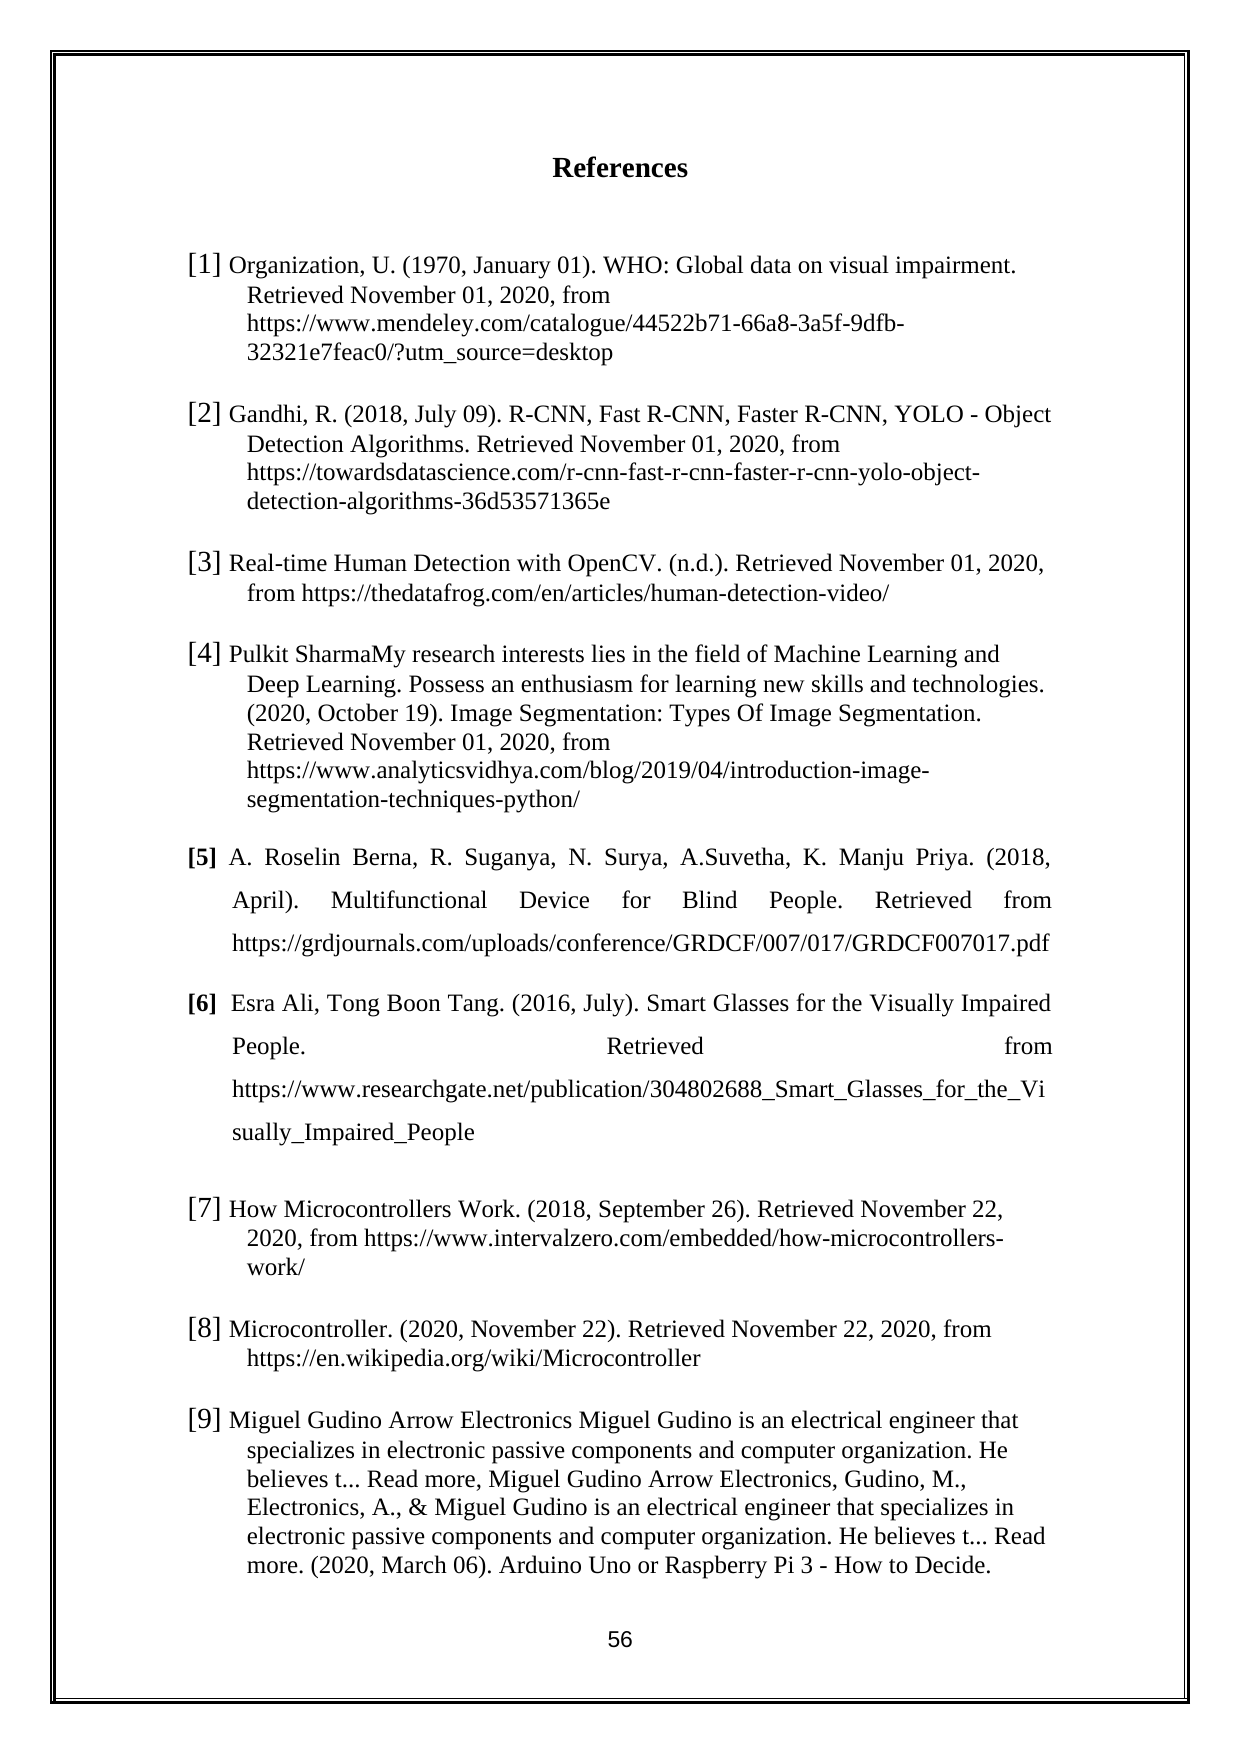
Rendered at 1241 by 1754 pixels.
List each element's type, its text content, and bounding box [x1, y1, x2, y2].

text [7] How Microcontrollers Work. (2018, September 26). Retrieved November 22, 2020, from https://www.intervalzero.com/embedded/how-microcontrollers-work/ [187, 1190, 1053, 1281]
text References [187, 150, 1053, 183]
text [2] Gandhi, R. (2018, July 09). R-CNN, Fast R-CNN, Faster R-CNN, YOLO - Object Detection Algorithms. Retrieved November 01, 2020, from https://towardsdatascience.com/r-cnn-fast-r-cnn-faster-r-cnn-yolo-object-detection-algorithms-36d53571365e [187, 395, 1053, 515]
text [1] Organization, U. (1970, January 01). WHO: Global data on visual impairment. Retrieved November 01, 2020, from https://www.mendeley.com/catalogue/44522b71-66a8-3a5f-9dfb-32321e7feac0/?utm_source=desktop [187, 246, 1053, 366]
text [5] A. Roselin Berna, R. Suganya, N. Surya, A.Suvetha, K. Manju Priya. (2018, April). Multifunctional Device for Blind People. Retrieved from https://grdjournals.com/uploads/conference/GRDCF/007/017/GRDCF007017.pdf [187, 842, 1053, 957]
text [8] Microcontroller. (2020, November 22). Retrieved November 22, 2020, from https://en.wikipedia.org/wiki/Microcontroller [187, 1310, 1053, 1372]
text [187, 1401, 1053, 1579]
text [4] Pulkit SharmaMy research interests lies in the field of Machine Learning and Deep Learning. Possess an enthusiasm for learning new skills and technologies. (2020, October 19). Image Segmentation: Types Of Image Segmentation. Retrieved November 01, 2020, from https://www.analyticsvidhya.com/blog/2019/04/introduction-image-segmentation-techniques-python/ [187, 636, 1053, 813]
text [3] Real-time Human Detection with OpenCV. (n.d.). Retrieved November 01, 2020, from https://thedatafrog.com/en/articles/human-detection-video/ [187, 544, 1053, 606]
text [6] Esra Ali, Tong Boon Tang. (2016, July). Smart Glasses for the Visually Impaired People. Retrieved from https://www.researchgate.net/publication/304802688_Smart_Glasses_for_the_Visually_Impaired_People [187, 988, 1053, 1146]
